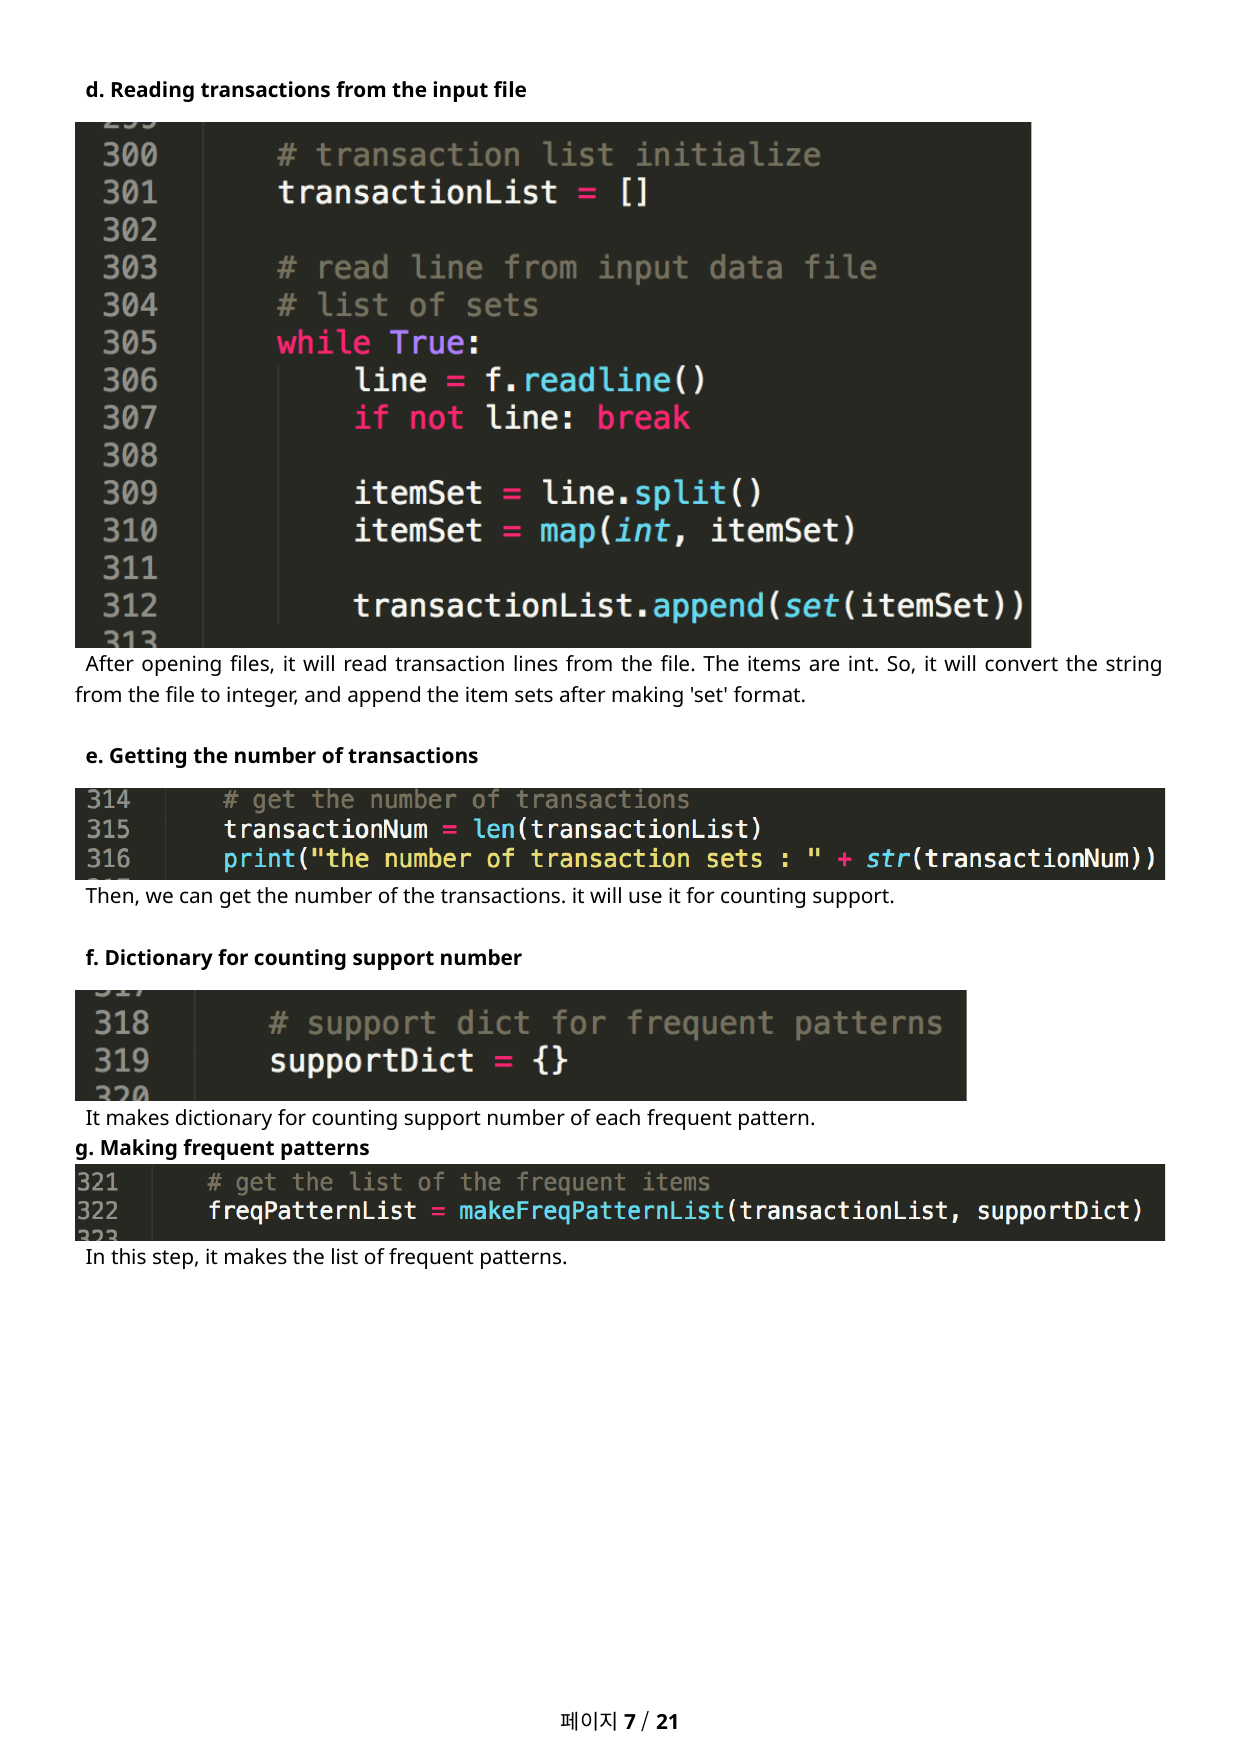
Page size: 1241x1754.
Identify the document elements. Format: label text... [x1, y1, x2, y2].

text In this step, it makes the list of frequent patterns. [75, 1242, 1165, 1271]
picture [75, 990, 967, 1101]
text Then, we can get the number of the transactions. it will use it for counting support. [75, 880, 1165, 910]
picture [75, 788, 1166, 880]
picture [75, 122, 1032, 648]
picture [75, 1164, 1166, 1241]
text It makes dictionary for counting support number of each frequent pattern. [75, 1103, 1165, 1131]
subtitle e. Getting the number of transactions [85, 741, 1144, 770]
text After opening files, it will read transaction lines from the file. The items are int. So, it will convert the string from the file to integer, and append the item sets after making 'set' format. [75, 649, 1165, 708]
subtitle f. Dictionary for counting support number [85, 943, 1144, 971]
text g. Making frequent patterns [75, 1133, 1165, 1162]
subtitle d. Reading transactions from the input file [85, 75, 1144, 103]
